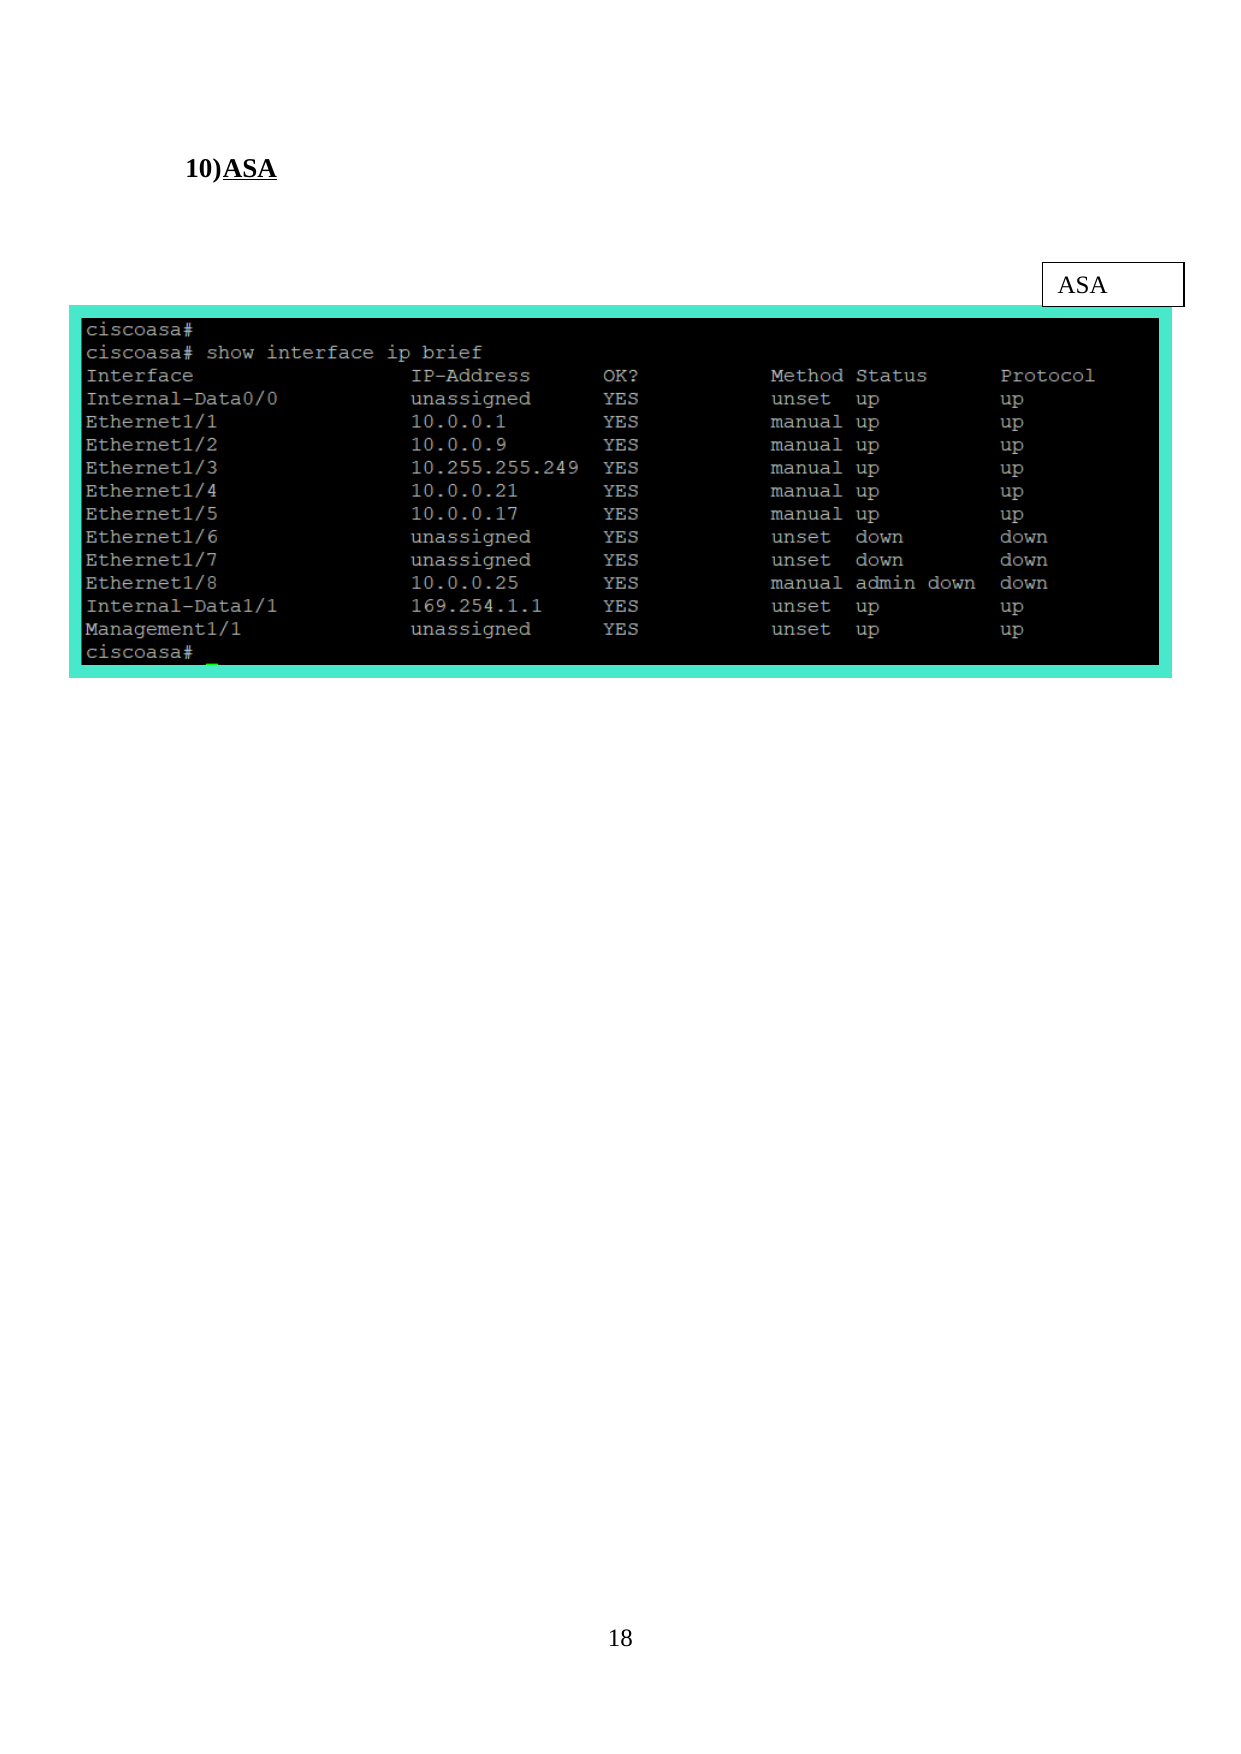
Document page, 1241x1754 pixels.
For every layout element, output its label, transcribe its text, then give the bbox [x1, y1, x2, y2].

picture [81, 318, 1159, 665]
subtitle ASA [185, 152, 1093, 183]
